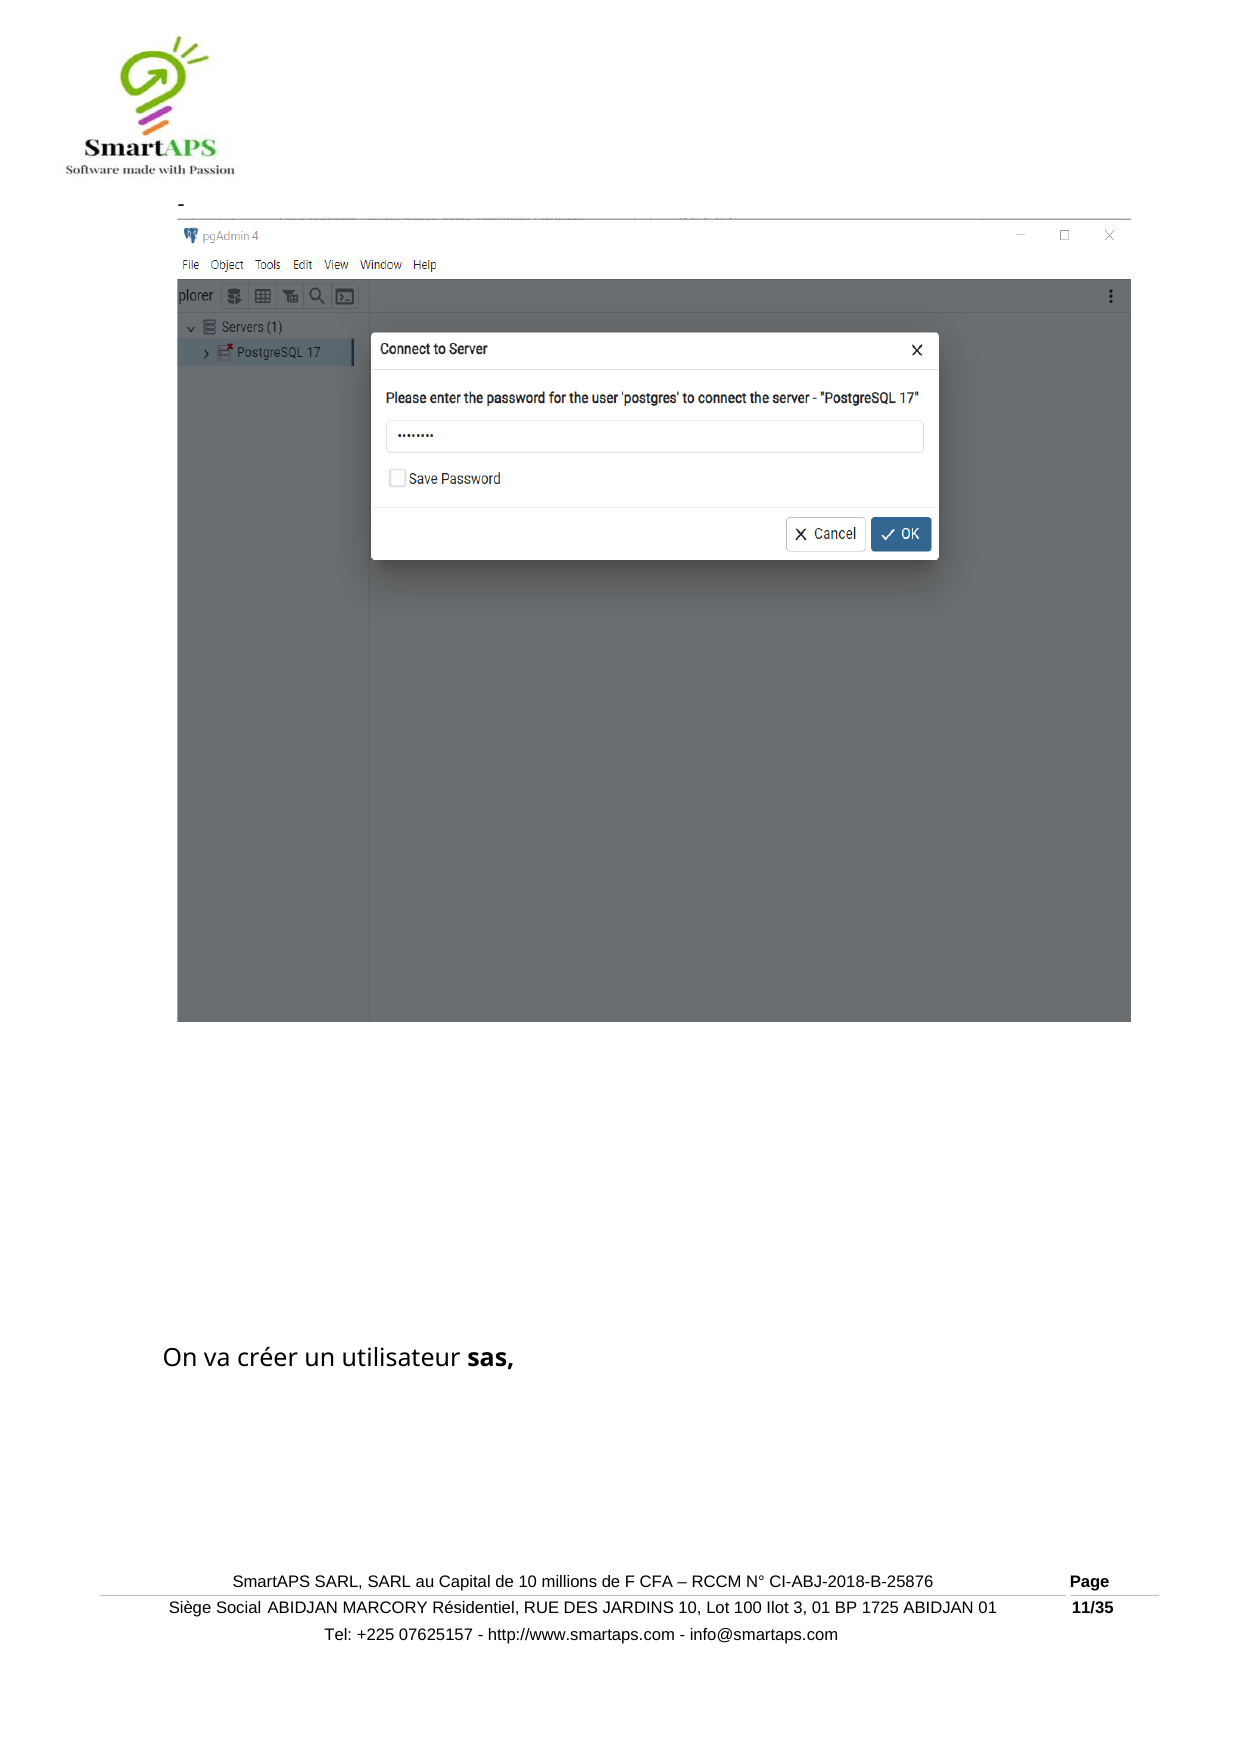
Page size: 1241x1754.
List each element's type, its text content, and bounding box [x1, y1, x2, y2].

picture [42, 11, 258, 183]
text On va créer un utilisateur sas, [162, 1340, 1158, 1374]
picture [177, 218, 1131, 1022]
